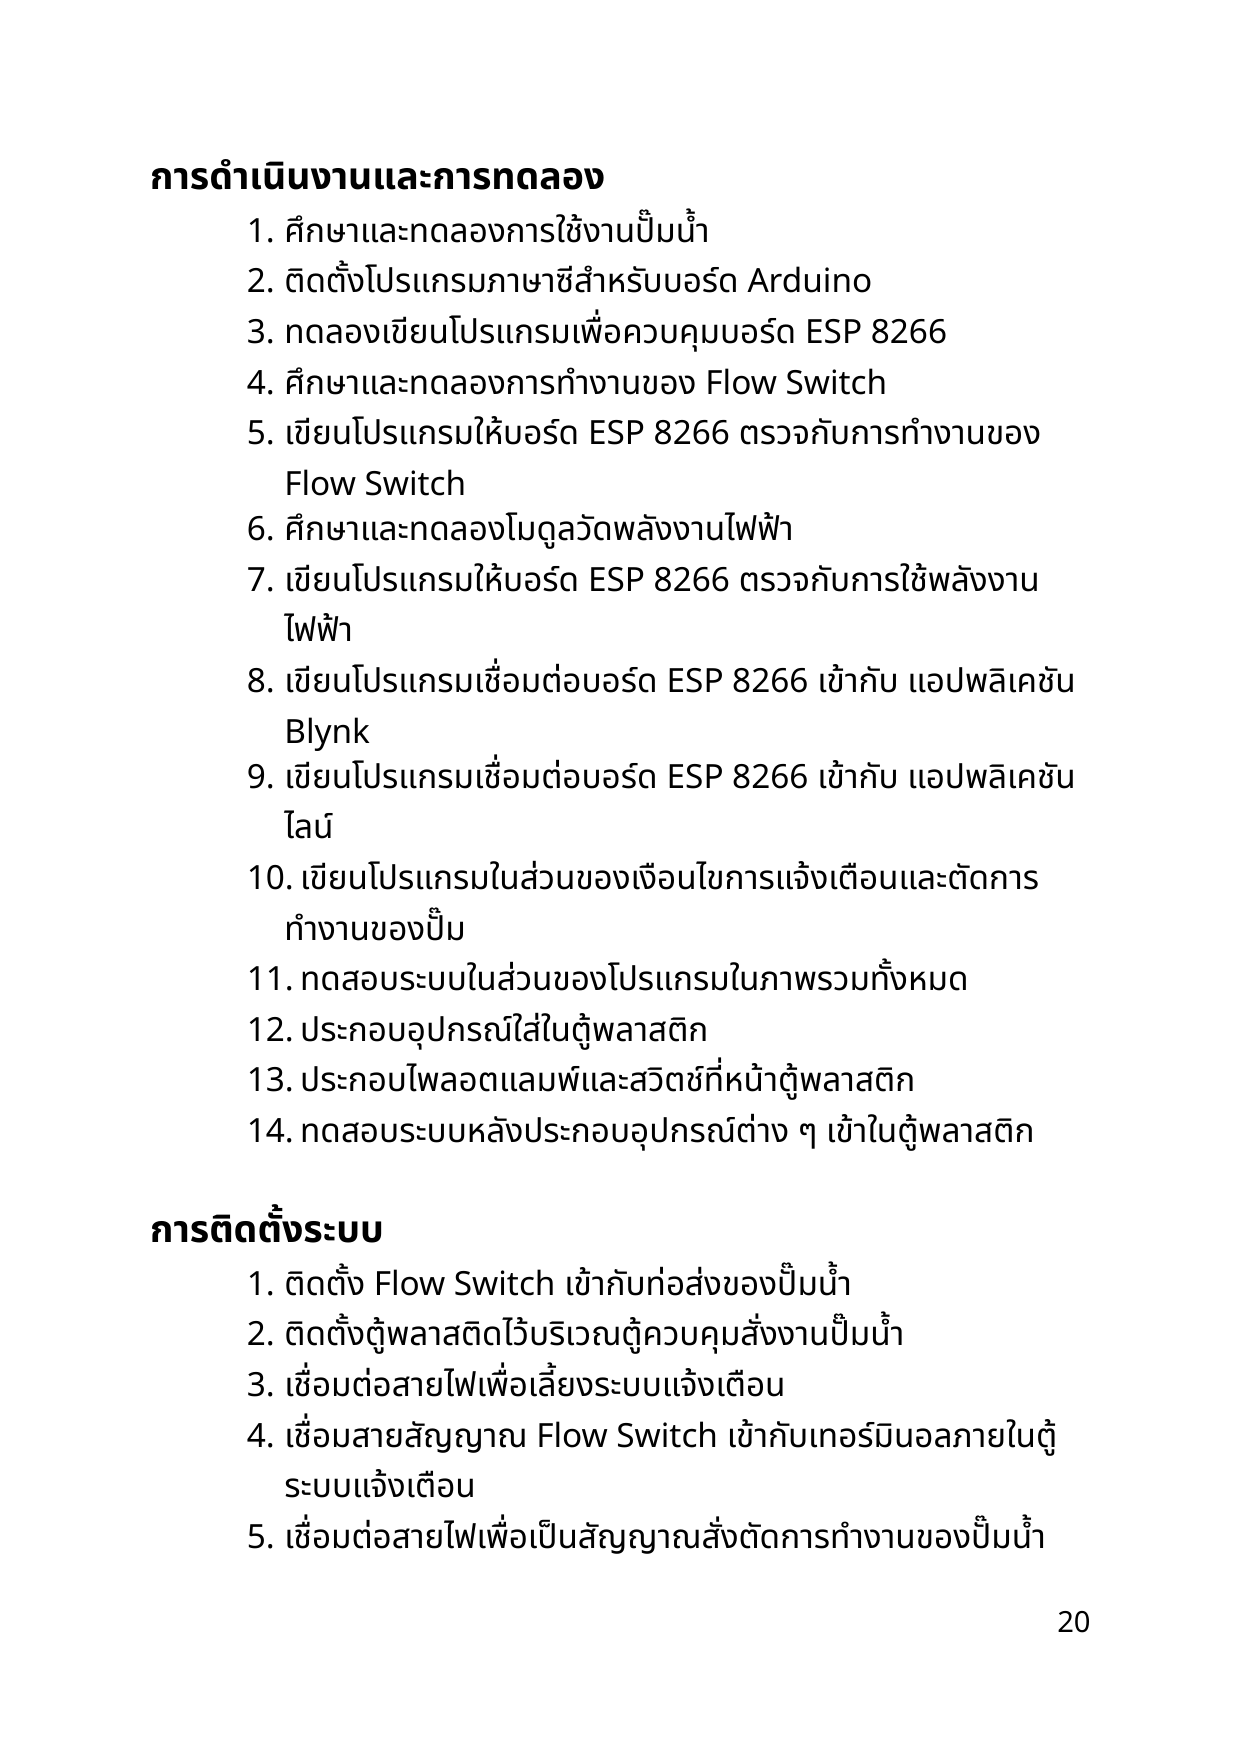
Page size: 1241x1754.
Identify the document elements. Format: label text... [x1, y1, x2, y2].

list ทดลองเขียนโปรแกรมเพื่อควบคุมบอร์ด ESP 8266 [247, 308, 1090, 358]
list ศึกษาและทดลองการใช้งานปั๊มน้ำ [247, 207, 1090, 257]
list เขียนโปรแกรมในส่วนของเงือนไขการแจ้งเตือนและตัดการทำงานของปั๊ม [247, 854, 1090, 955]
list ติดตั้งตู้พลาสติดไว้บริเวณตู้ควบคุมสั่งงานปั๊มน้ำ [247, 1310, 1090, 1361]
list ติดตั้ง Flow Switch เข้ากับท่อส่งของปั๊มน้ำ [247, 1259, 1090, 1310]
list เชื่อมต่อสายไฟเพื่อเลี้ยงระบบแจ้งเตือน [247, 1361, 1090, 1411]
list เขียนโปรแกรมเชื่อมต่อบอร์ด ESP 8266 เข้ากับ แอปพลิเคชันไลน์ [247, 753, 1090, 854]
list ศึกษาและทดลองโมดูลวัดพลังงานไฟฟ้า [247, 505, 1090, 556]
list เขียนโปรแกรมให้บอร์ด ESP 8266 ตรวจกับการทำงานของ Flow Switch [247, 409, 1090, 505]
list ติดตั้งโปรแกรมภาษาซีสำหรับบอร์ด Arduino [247, 257, 1090, 308]
list ประกอบอุปกรณ์ใส่ในตู้พลาสติก [247, 1006, 1090, 1056]
list เชื่อมสายสัญญาณ Flow Switch เข้ากับเทอร์มินอลภายในตู้ระบบแจ้งเตือน [247, 1411, 1090, 1512]
list เขียนโปรแกรมให้บอร์ด ESP 8266 ตรวจกับการใช้พลังงานไฟฟ้า [247, 556, 1090, 657]
list ศึกษาและทดลองการทำงานของ Flow Switch [247, 358, 1090, 409]
list เชื่อมต่อสายไฟเพื่อเป็นสัญญาณสั่งตัดการทำงานของปั๊มน้ำ [247, 1512, 1090, 1563]
list ทดสอบระบบหลังประกอบอุปกรณ์ต่าง ๆ เข้าในตู้พลาสติก [247, 1107, 1090, 1157]
list ทดสอบระบบในส่วนของโปรแกรมในภาพรวมทั้งหมด [247, 955, 1090, 1006]
list เขียนโปรแกรมเชื่อมต่อบอร์ด ESP 8266 เข้ากับ แอปพลิเคชัน Blynk [247, 657, 1090, 753]
subtitle การดำเนินงานและการทดลอง [150, 150, 1090, 207]
subtitle การติดตั้งระบบ [150, 1203, 1090, 1259]
list ประกอบไพลอตแลมพ์และสวิตช์ที่หน้าตู้พลาสติก [247, 1056, 1090, 1107]
